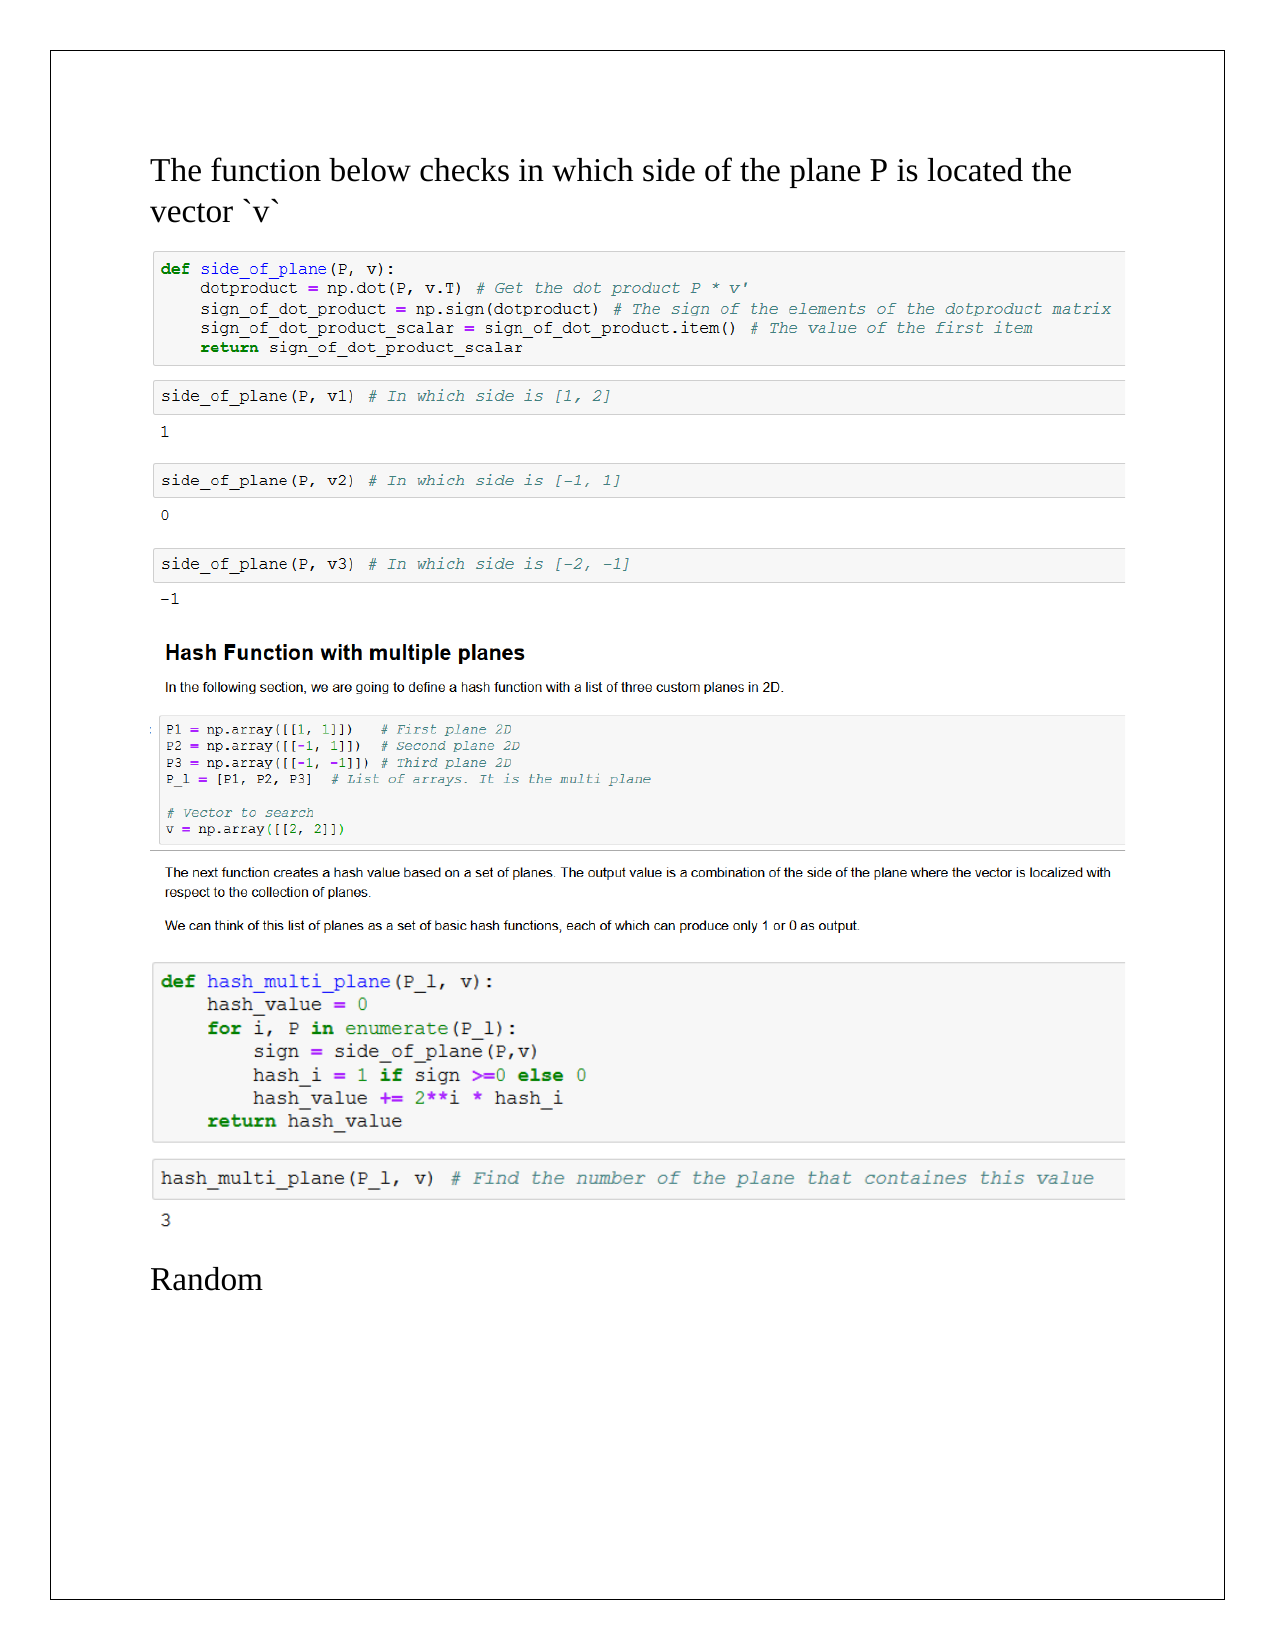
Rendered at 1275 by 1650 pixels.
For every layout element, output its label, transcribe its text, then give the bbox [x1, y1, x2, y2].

picture [150, 249, 1125, 617]
text Random [150, 1259, 1125, 1297]
text The function below checks in which side of the plane P is located the vector `v` [150, 150, 1125, 230]
picture [150, 961, 1125, 1240]
picture [150, 636, 1125, 943]
